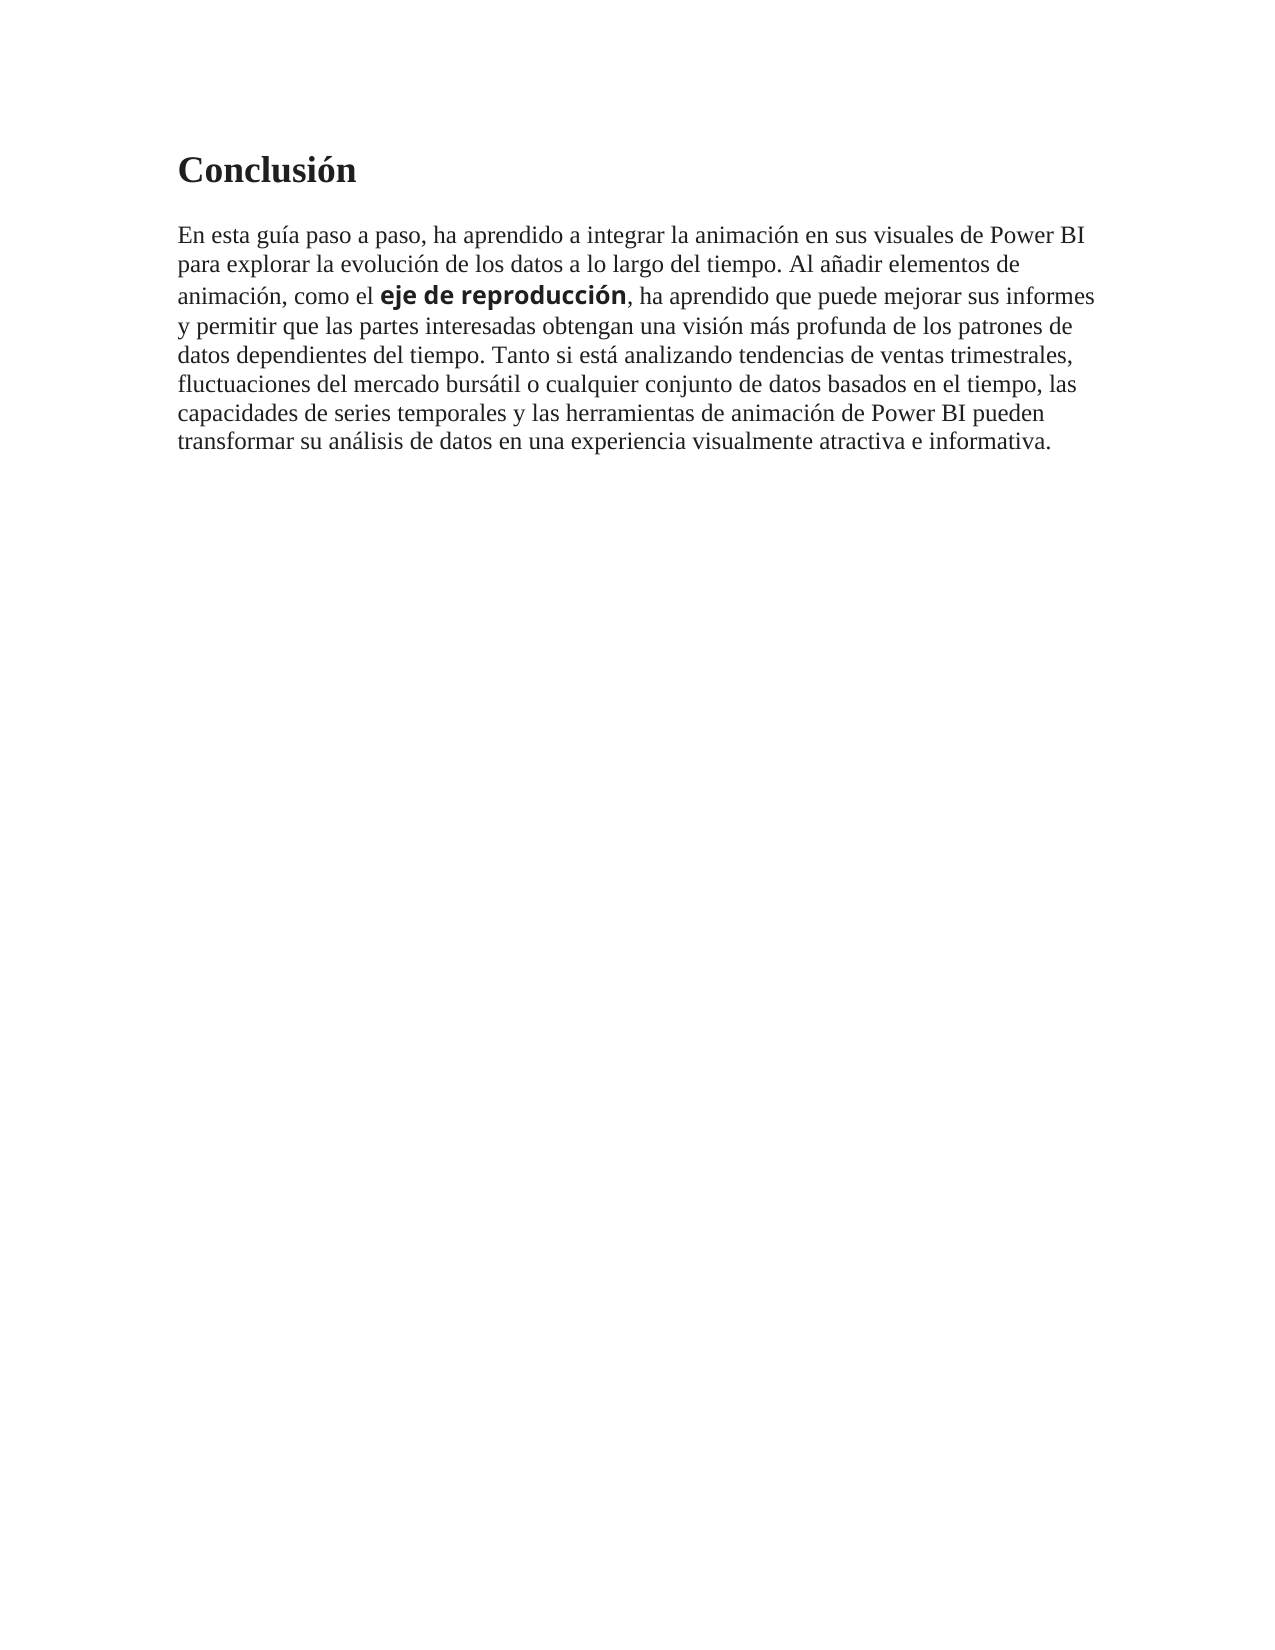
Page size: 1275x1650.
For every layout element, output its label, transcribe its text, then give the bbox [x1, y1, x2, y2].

text En esta guía paso a paso, ha aprendido a integrar la animación en sus visuales de Power BI para explorar la evolución de los datos a lo largo del tiempo. Al añadir elementos de animación, como el eje de reproducción, ha aprendido que puede mejorar sus informes y permitir que las partes interesadas obtengan una visión más profunda de los patrones de datos dependientes del tiempo. Tanto si está analizando tendencias de ventas trimestrales, fluctuaciones del mercado bursátil o cualquier conjunto de datos basados en el tiempo, las capacidades de series temporales y las herramientas de animación de Power BI pueden transformar su análisis de datos en una experiencia visualmente atractiva e informativa. [177, 220, 1098, 455]
text Conclusión [177, 148, 1098, 191]
